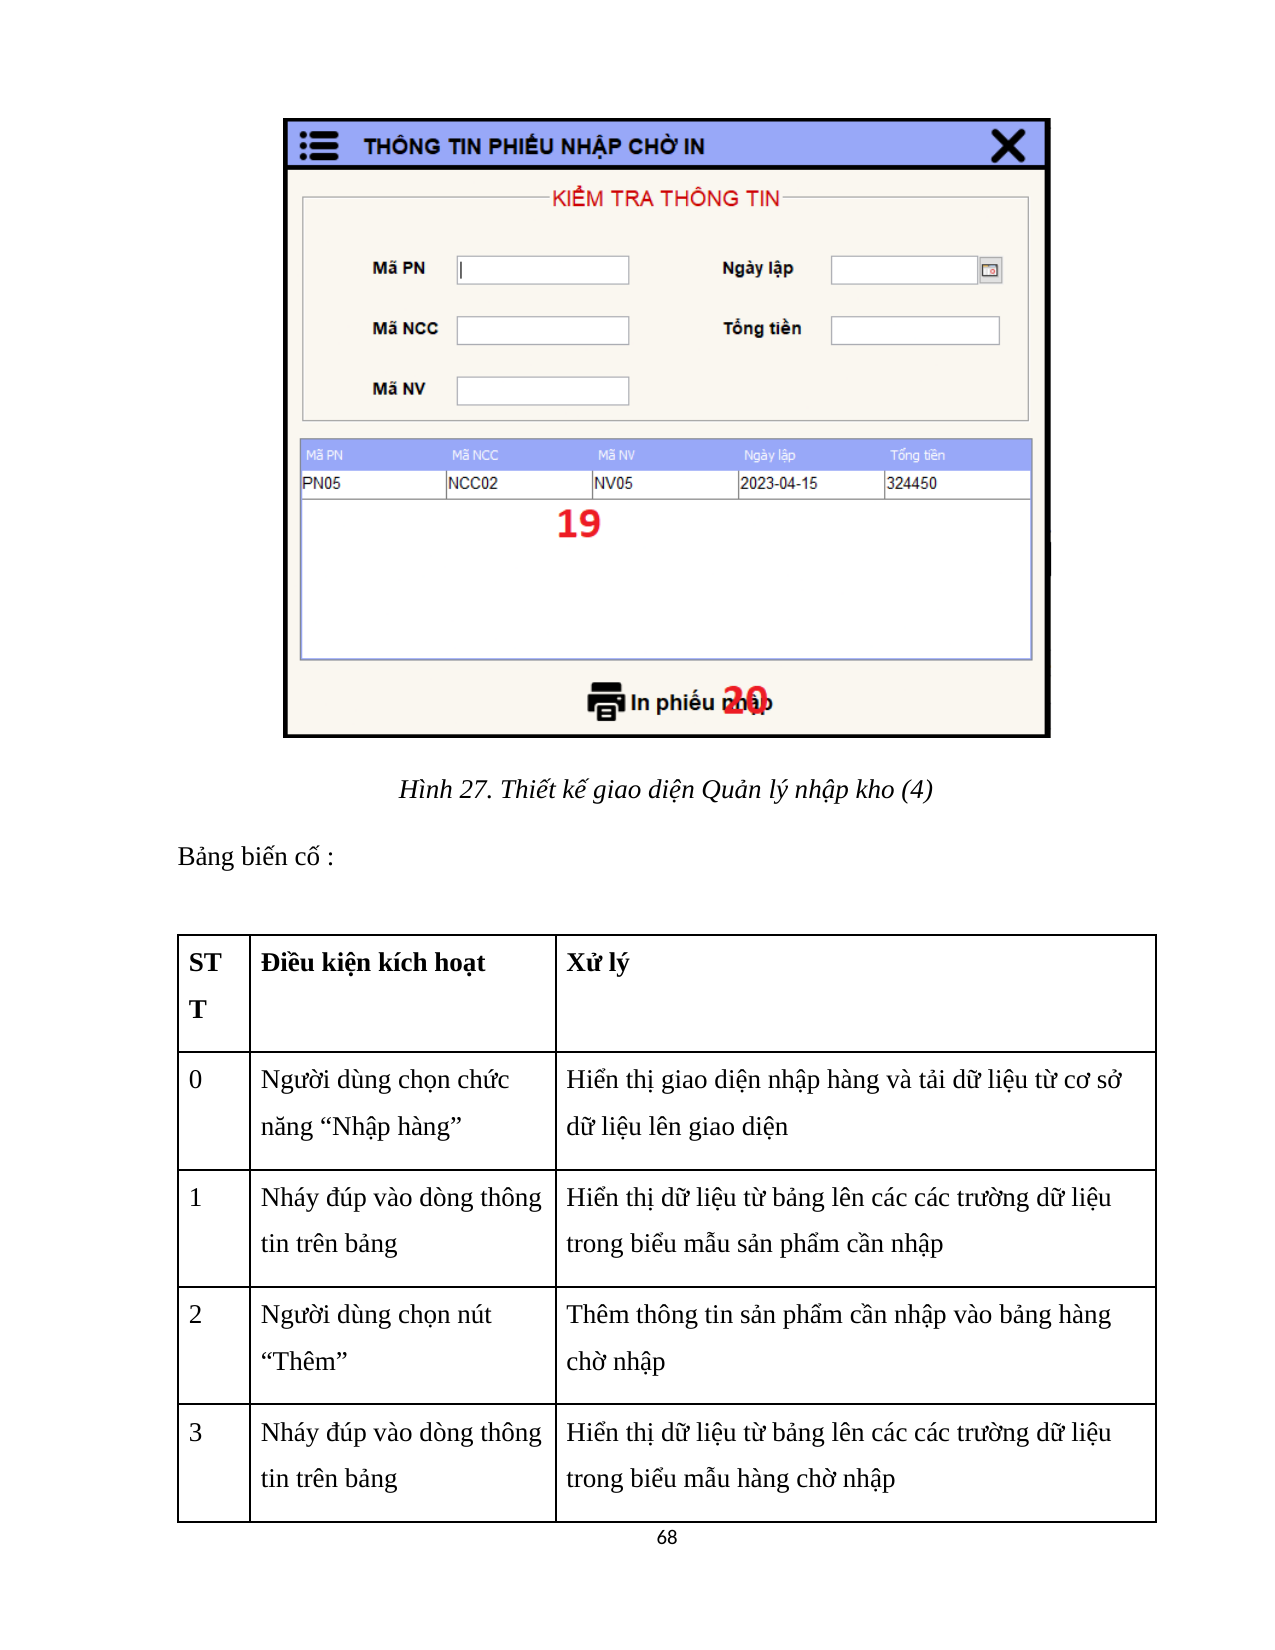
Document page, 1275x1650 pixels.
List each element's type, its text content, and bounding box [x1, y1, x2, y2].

text Hình 27. Thiết kế giao diện Quản lý nhập kho (4) [177, 773, 1157, 804]
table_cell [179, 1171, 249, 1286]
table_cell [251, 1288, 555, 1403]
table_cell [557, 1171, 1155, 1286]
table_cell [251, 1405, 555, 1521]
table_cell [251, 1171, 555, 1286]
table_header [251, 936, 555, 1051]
text Bảng biến cố : [177, 840, 1157, 871]
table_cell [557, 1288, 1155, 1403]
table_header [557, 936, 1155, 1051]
picture [283, 118, 1052, 738]
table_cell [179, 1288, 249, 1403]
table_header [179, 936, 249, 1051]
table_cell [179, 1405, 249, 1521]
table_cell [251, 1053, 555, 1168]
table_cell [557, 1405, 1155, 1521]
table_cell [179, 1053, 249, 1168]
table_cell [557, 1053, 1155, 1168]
